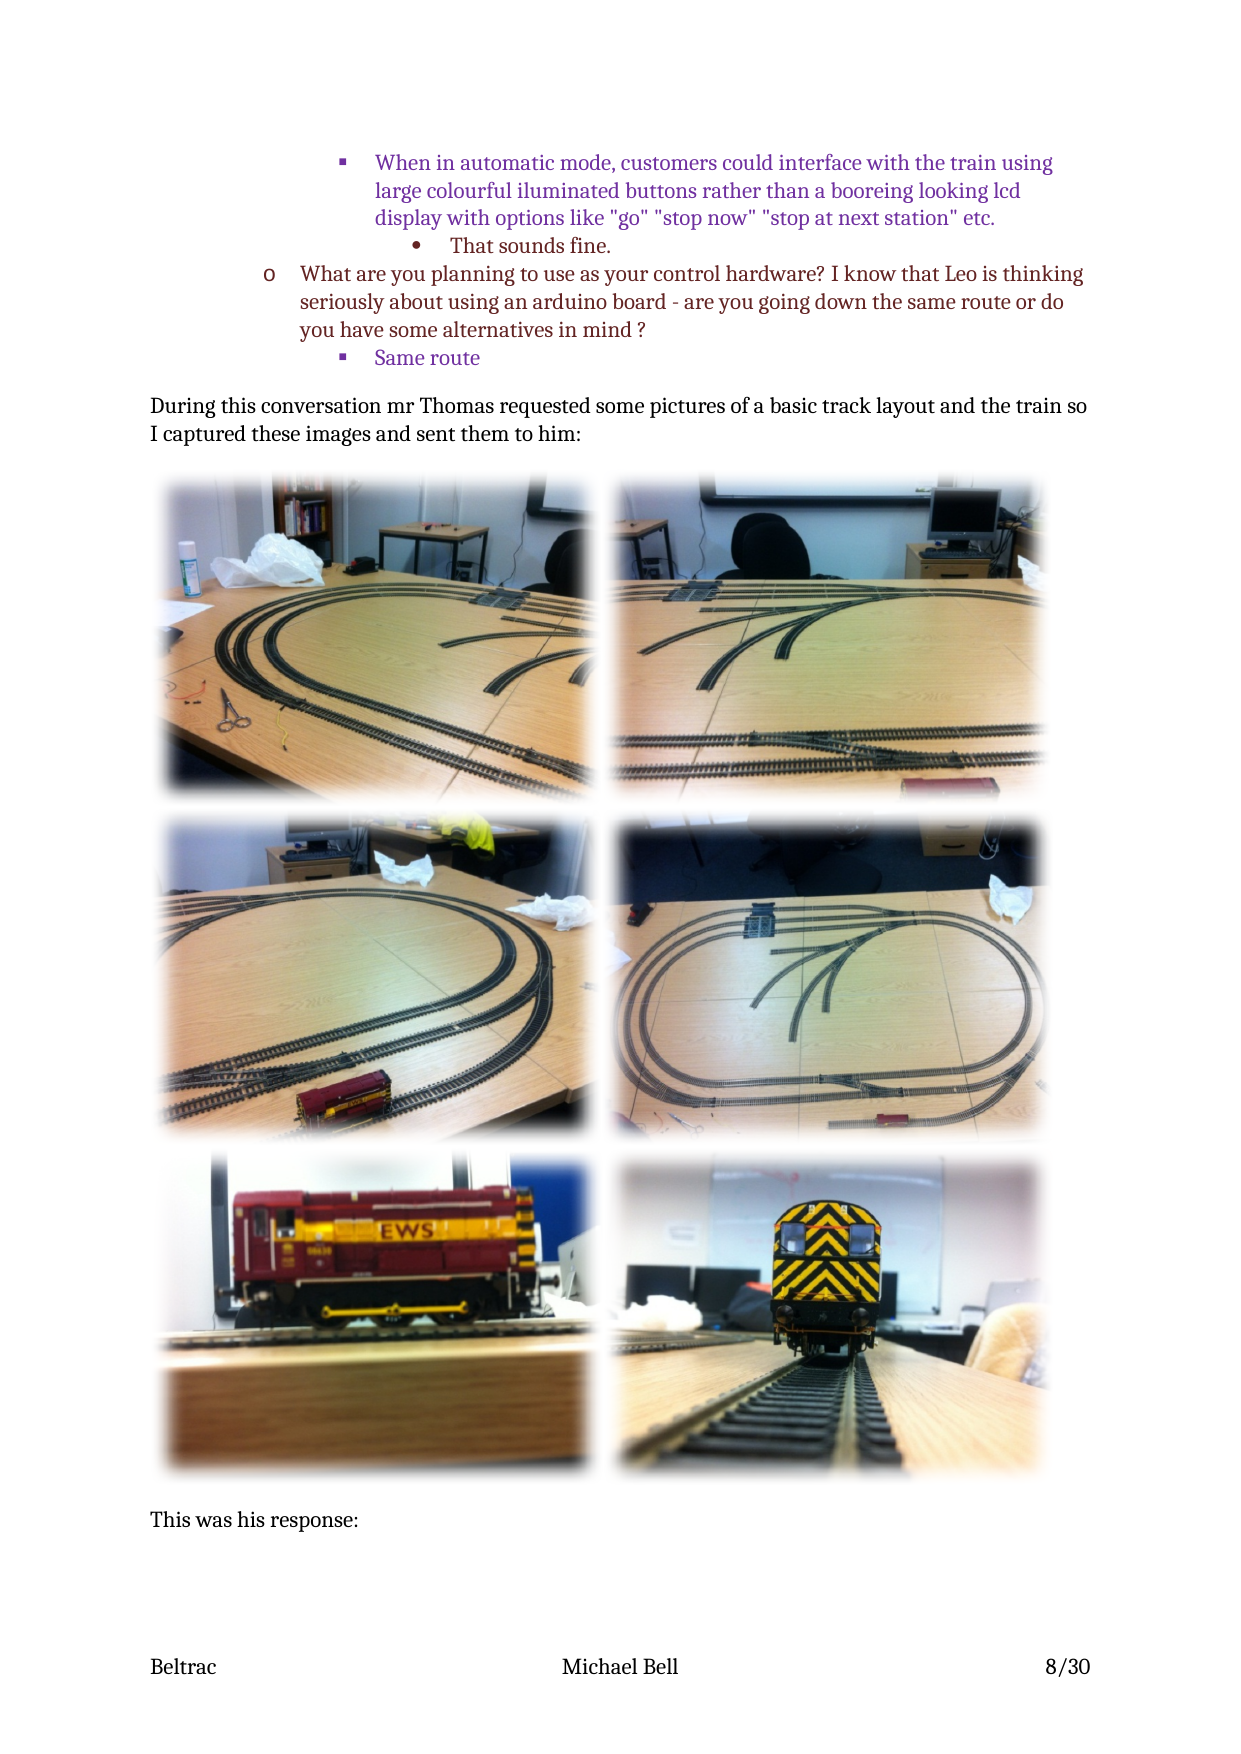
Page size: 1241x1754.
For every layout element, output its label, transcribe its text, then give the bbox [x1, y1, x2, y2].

list What are you planning to use as your control hardware? I know that Leo is thinking seriously about using an arduino board - are you going down the same route or do you have some alternatives in mind ? [262, 260, 1090, 343]
text This was his response: [150, 1507, 1090, 1534]
picture [180, 1177, 574, 1456]
picture [631, 837, 1025, 1117]
text During this conversation mr Thomas requested some pictures of a basic track layout and the train so I captured these images and sent them to him: [150, 393, 1090, 447]
list Same route [337, 344, 1090, 371]
picture [633, 1176, 1025, 1457]
list That sounds fine. [412, 233, 1090, 259]
picture [180, 837, 573, 1117]
list When in automatic mode, customers could interface with the train using large colourful iluminated buttons rather than a booreing looking lcd display with options like "go" "stop now" "stop at next station" etc. [337, 150, 1090, 232]
picture [180, 498, 573, 778]
picture [631, 498, 1023, 777]
